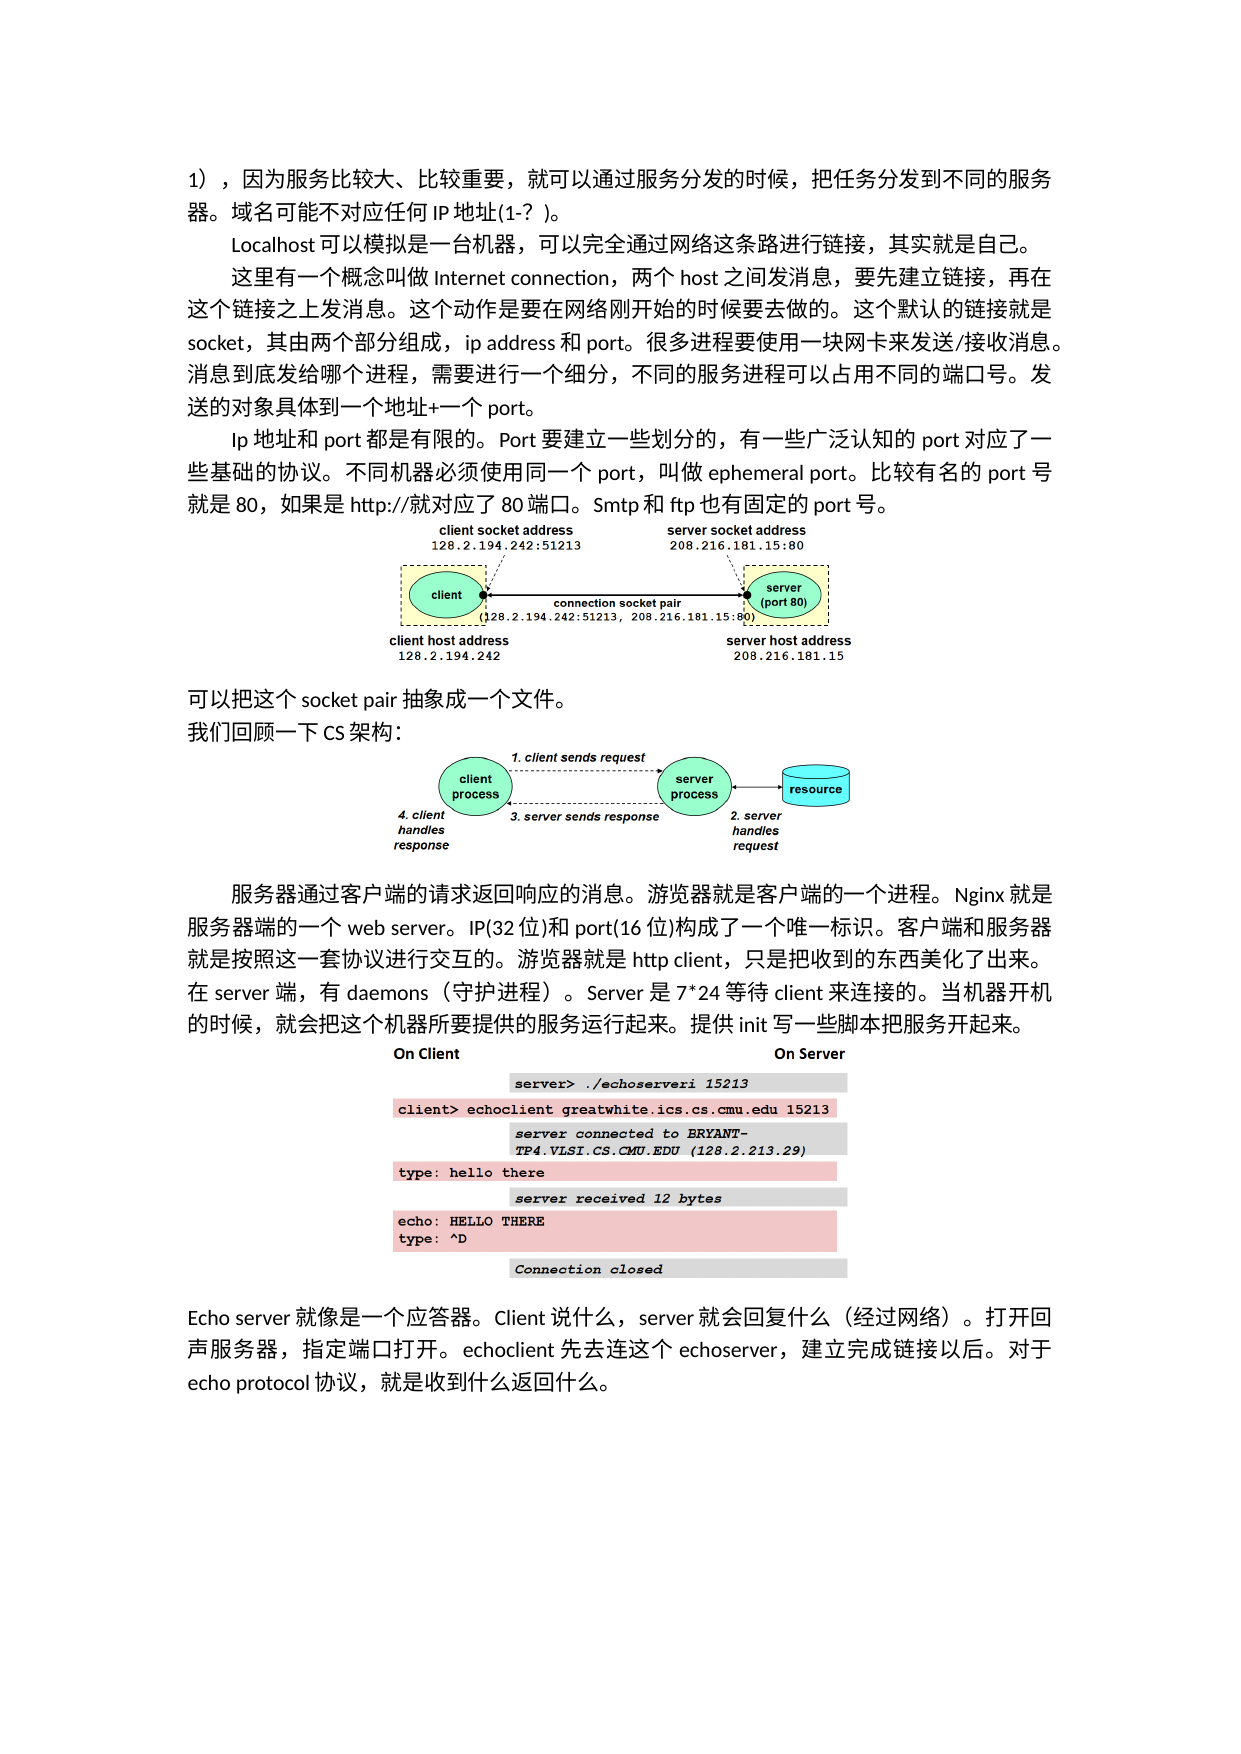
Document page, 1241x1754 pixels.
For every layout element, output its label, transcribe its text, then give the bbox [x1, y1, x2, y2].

picture [383, 519, 857, 671]
list 这里有一个概念叫做Internet connection，两个host之间发消息，要先建立链接，再在这个链接之上发消息。这个动作是要在网络刚开始的时候要去做的。这个默认的链接就是socket，其由两个部分组成，ip address和port。很多进程要使用一块网卡来发送/接收消息。消息到底发给哪个进程，需要进行一个细分，不同的服务进程可以占用不同的端口号。发送的对象具体到一个地址+一个port。 [187, 259, 1053, 422]
picture [383, 747, 857, 860]
list 服务器通过客户端的请求返回响应的消息。游览器就是客户端的一个进程。Nginx就是服务器端的一个web server。IP(32位)和port(16位)构成了一个唯一标识。客户端和服务器就是按照这一套协议进行交互的。游览器就是http client，只是把收到的东西美化了出来。在server端，有daemons（守护进程）。Server是7*24等待client来连接的。当机器开机的时候，就会把这个机器所要提供的服务运行起来。提供init写一些脚本把服务开起来。 [187, 877, 1053, 1039]
list Echo server就像是一个应答器。Client说什么，server就会回复什么（经过网络）。打开回声服务器，指定端口打开。echoclient先去连这个echoserver，建立完成链接以后。对于echo protocol协议，就是收到什么返回什么。 [187, 1299, 1053, 1397]
list Localhost可以模拟是一台机器，可以完全通过网络这条路进行链接，其实就是自己。 [187, 227, 1053, 259]
list Ip地址和port都是有限的。Port要建立一些划分的，有一些广泛认知的port对应了一些基础的协议。不同机器必须使用同一个port，叫做ephemeral port。比较有名的port号就是80，如果是http://就对应了80端口。Smtp和ftp也有固定的port号。 [187, 422, 1053, 519]
list 可以把这个socket pair抽象成一个文件。 [187, 682, 1053, 714]
picture [383, 1039, 857, 1283]
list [187, 162, 1053, 227]
list 我们回顾一下CS架构： [187, 714, 1053, 747]
